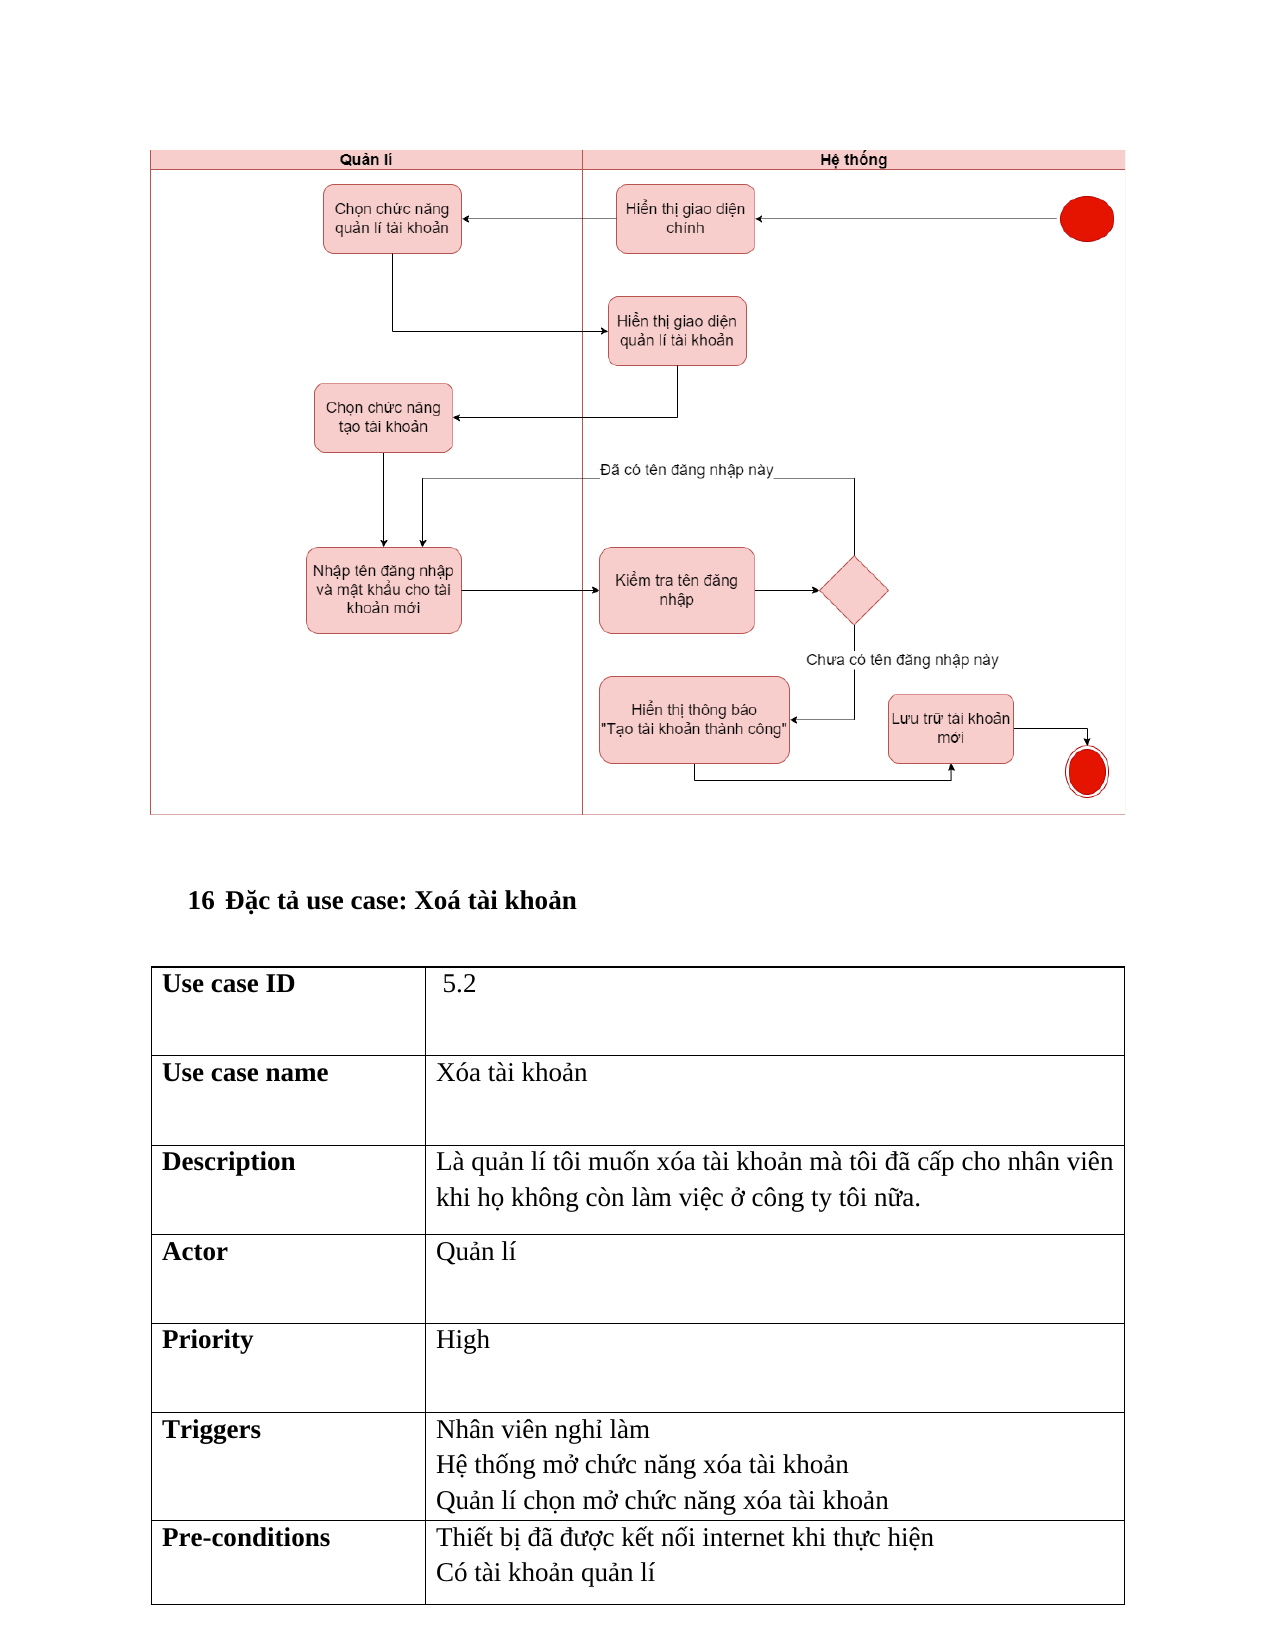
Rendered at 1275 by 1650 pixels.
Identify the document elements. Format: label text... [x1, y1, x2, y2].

list Đặc tả use case: Xoá tài khoản [187, 884, 1125, 915]
table_cell Xóa tài khoản [426, 1056, 1124, 1144]
table_cell Quản lí [426, 1235, 1124, 1323]
table_header 5.2 [426, 968, 1124, 1055]
table_cell Pre-conditions [152, 1521, 425, 1604]
table_cell Priority [152, 1324, 425, 1412]
table_header Use case ID [152, 968, 425, 1055]
table_cell Là quản lí tôi muốn xóa tài khoản mà tôi đã cấp cho nhân viên khi họ không còn làm việc ở công ty tôi nữa. [426, 1146, 1124, 1233]
table_cell Triggers [152, 1413, 425, 1519]
table_cell Use case name [152, 1056, 425, 1144]
table_cell Description [152, 1146, 425, 1233]
table_cell High [426, 1324, 1124, 1412]
table_cell Actor [152, 1235, 425, 1323]
table_cell Nhân viên nghỉ làm Hệ thống mở chức năng xóa tài khoản Quản lí chọn mở chức năng xóa tài khoản [426, 1413, 1124, 1519]
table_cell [426, 1521, 1124, 1604]
picture [150, 150, 1125, 815]
